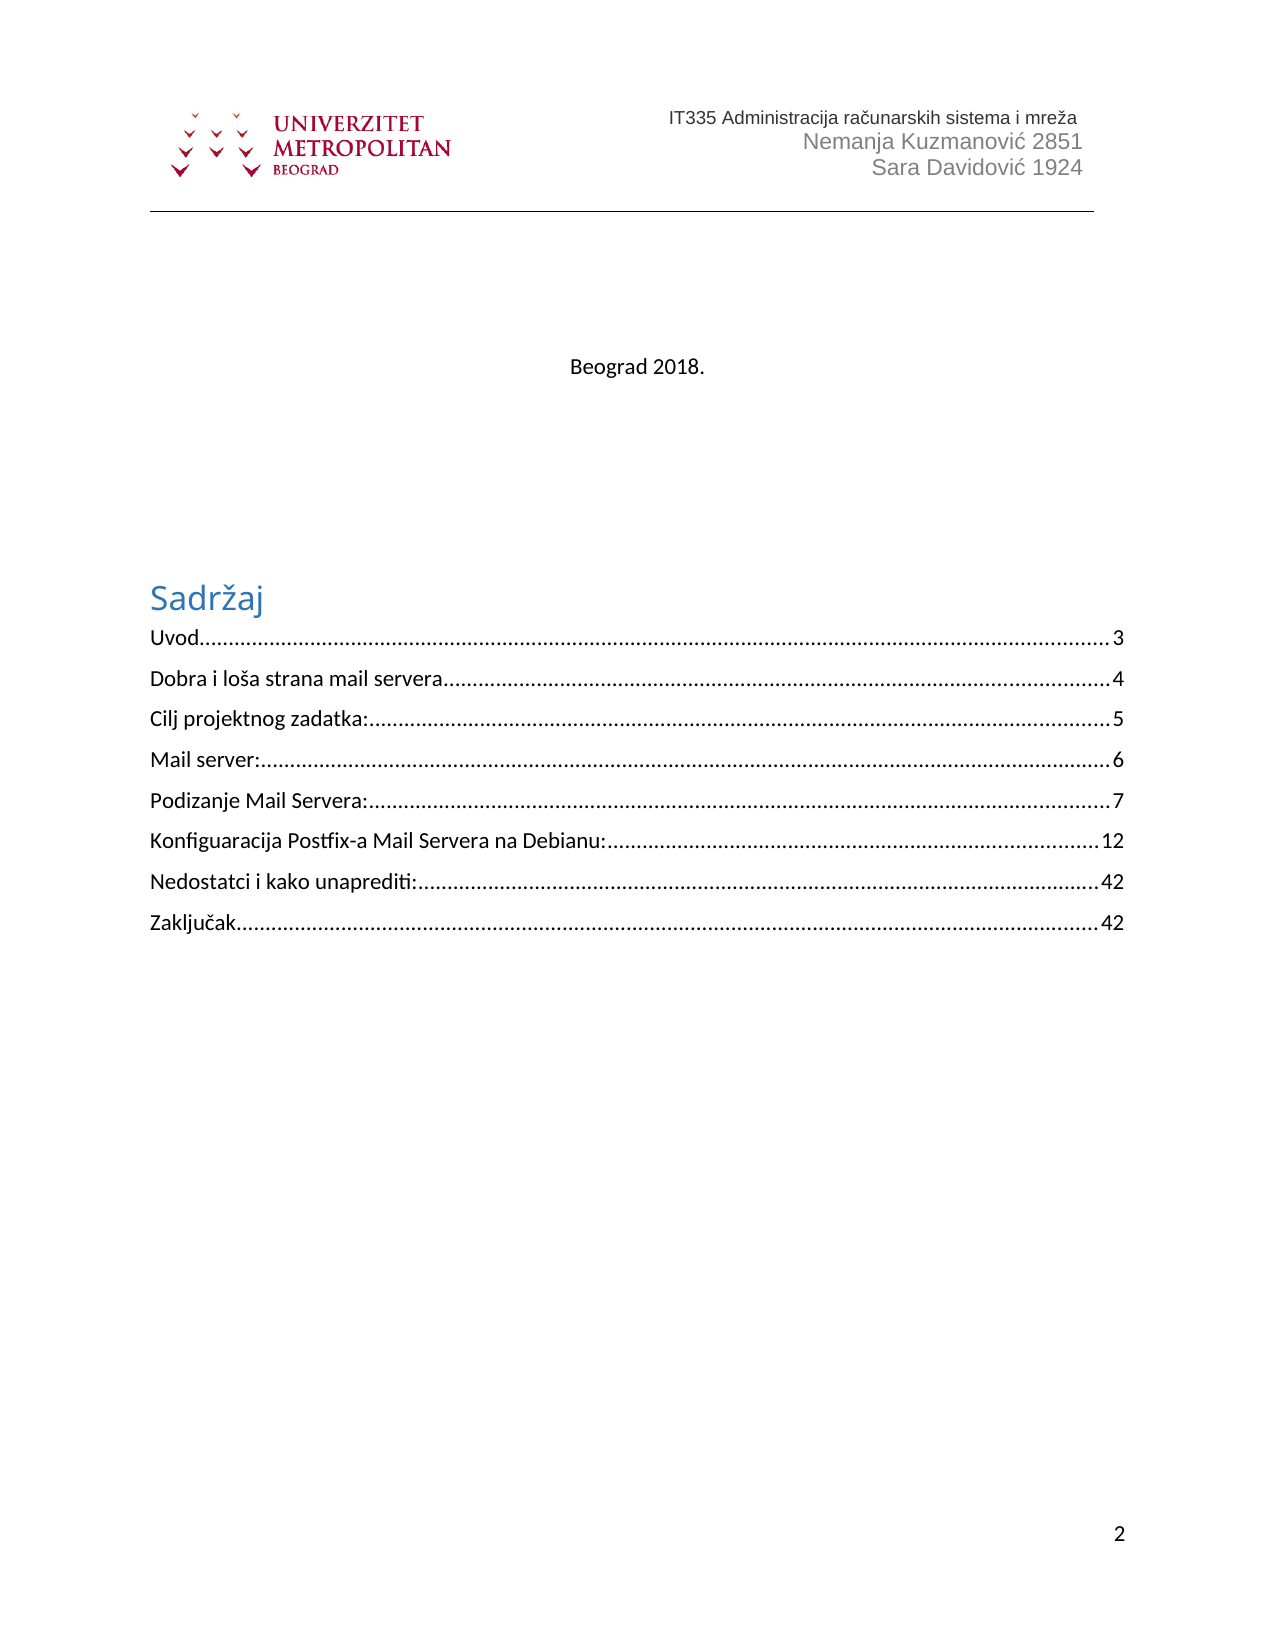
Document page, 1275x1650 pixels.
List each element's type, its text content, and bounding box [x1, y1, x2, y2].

text Beograd 2018. [150, 352, 1125, 380]
picture [161, 103, 460, 185]
